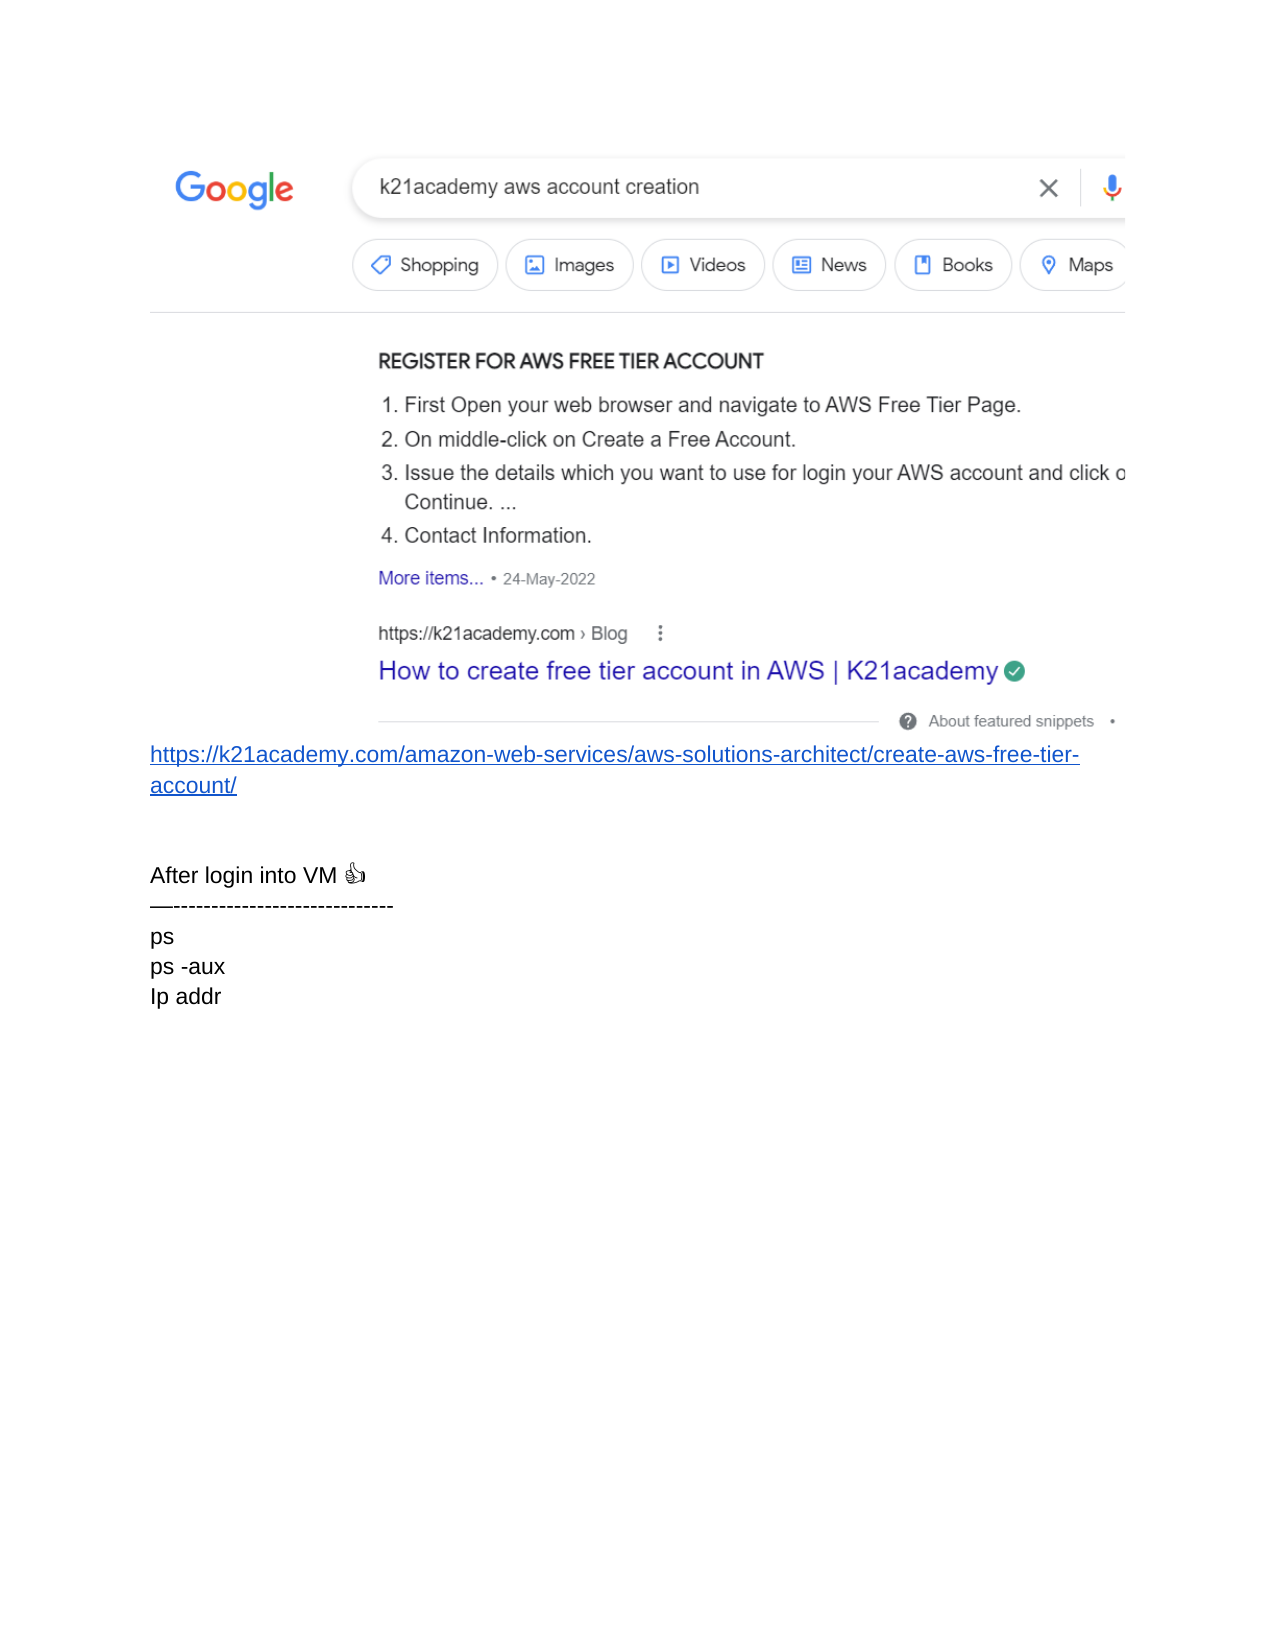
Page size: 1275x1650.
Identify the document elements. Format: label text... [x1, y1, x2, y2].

text ps [150, 923, 1125, 949]
text ps -aux [150, 953, 1125, 979]
text —----------------------------- [150, 892, 1125, 919]
picture [150, 150, 1125, 738]
text Ip addr [150, 983, 1125, 1009]
text After login into VM 👍 [150, 862, 1125, 888]
text https://k21academy.com/amazon-web-services/aws-solutions-architect/create-aws-free-tier-account/ [150, 741, 1125, 798]
